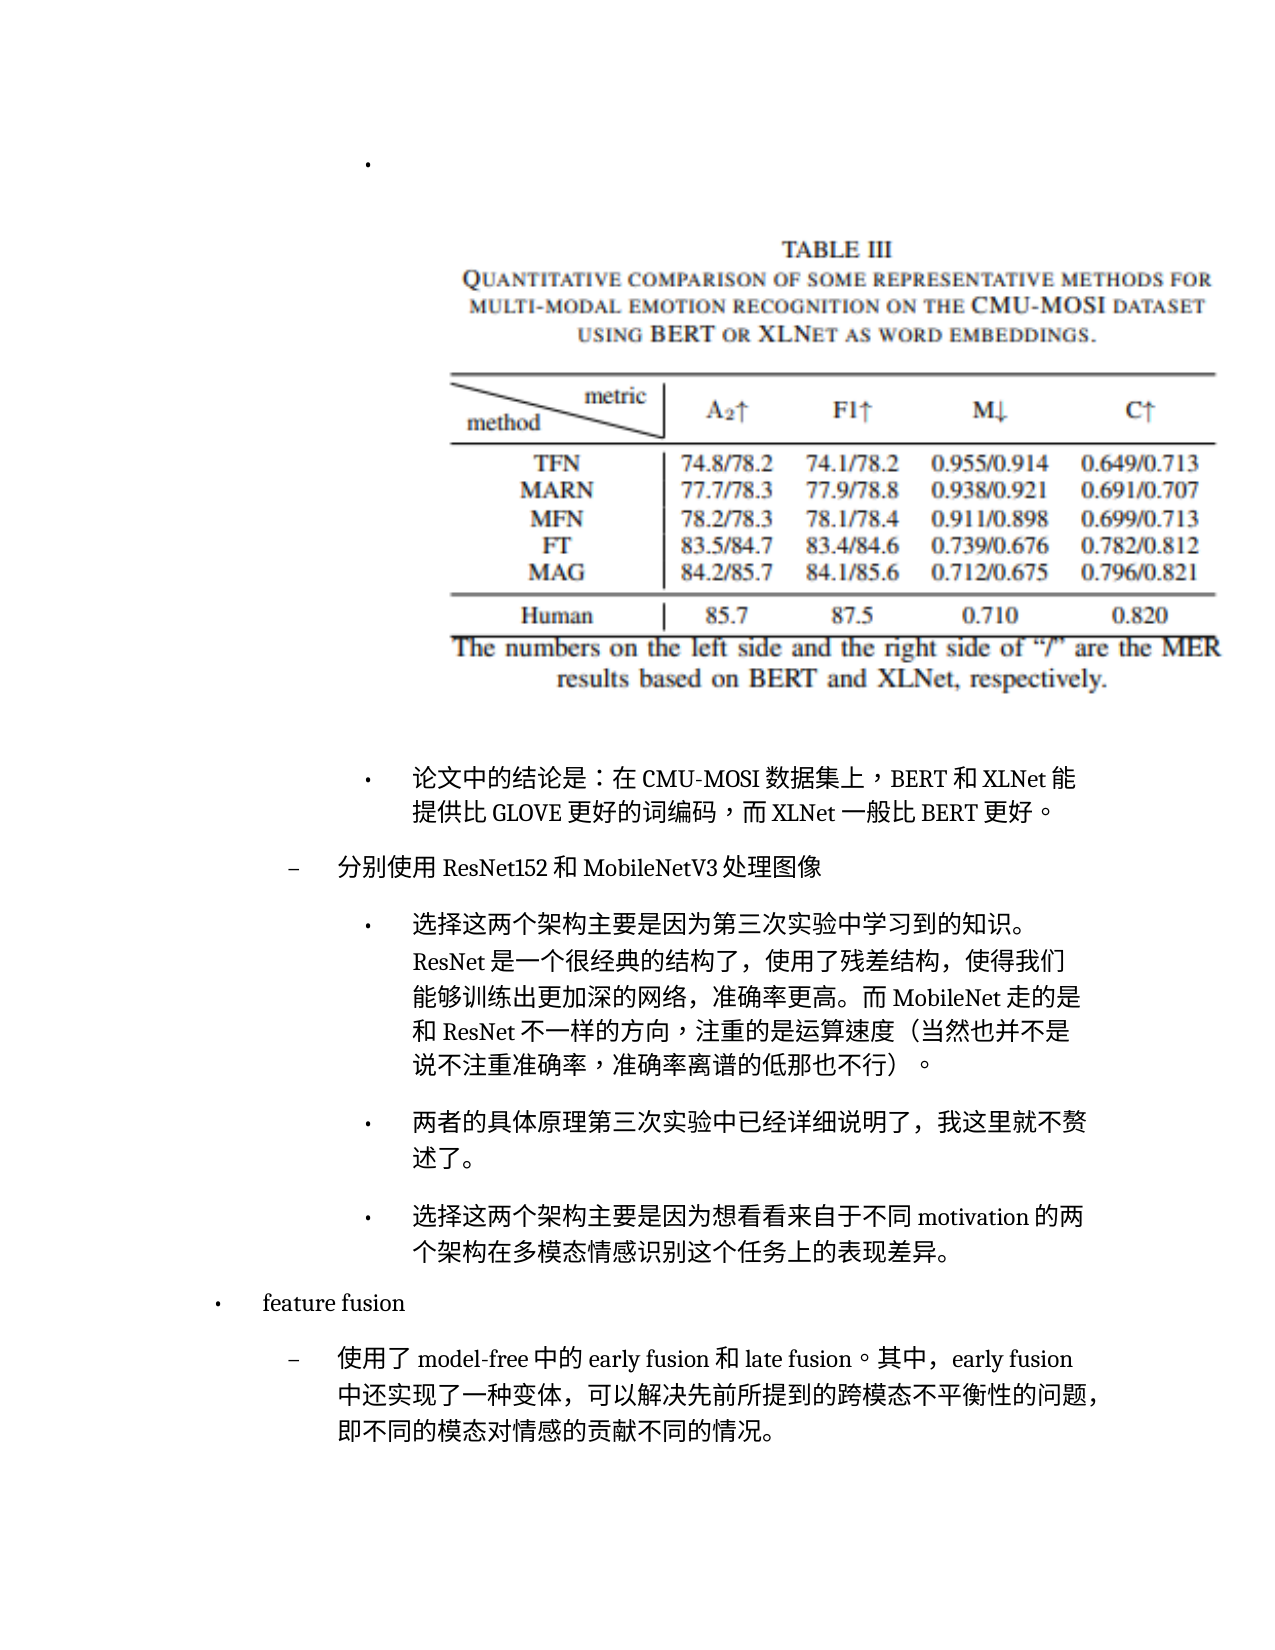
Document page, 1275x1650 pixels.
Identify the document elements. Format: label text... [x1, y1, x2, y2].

list 两者的具体原理第三次实验中已经详细说明了，我这里就不赘述了。 [362, 1103, 1087, 1175]
picture [362, 178, 1238, 741]
list 选择这两个架构主要是因为想看看来自于不同motivation的两个架构在多模态情感识别这个任务上的表现差异。 [362, 1196, 1087, 1268]
list 使用了model-free中的early fusion和late fusion。其中，early fusion中还实现了一种变体，可以解决先前所提到的跨模态不平衡性的问题，即不同的模态对情感的贡献不同的情况。 [287, 1339, 1087, 1448]
list 选择这两个架构主要是因为第三次实验中学习到的知识。ResNet是一个很经典的结构了，使用了残差结构，使得我们能够训练出更加深的网络，准确率更高。而MobileNet走的是和ResNet不一样的方向，注重的是运算速度（当然也并不是说不注重准确率，准确率离谱的低那也不行）。 [362, 905, 1087, 1082]
list 论文中的结论是：在CMU-MOSI数据集上，BERT 和XLNet 能提供比GLOVE更好的词编码，而XLNet 一般比BERT更好。 [362, 761, 1087, 829]
list 分别使用ResNet152和MobileNetV3处理图像 [287, 850, 1087, 884]
list feature fusion [212, 1289, 1087, 1318]
